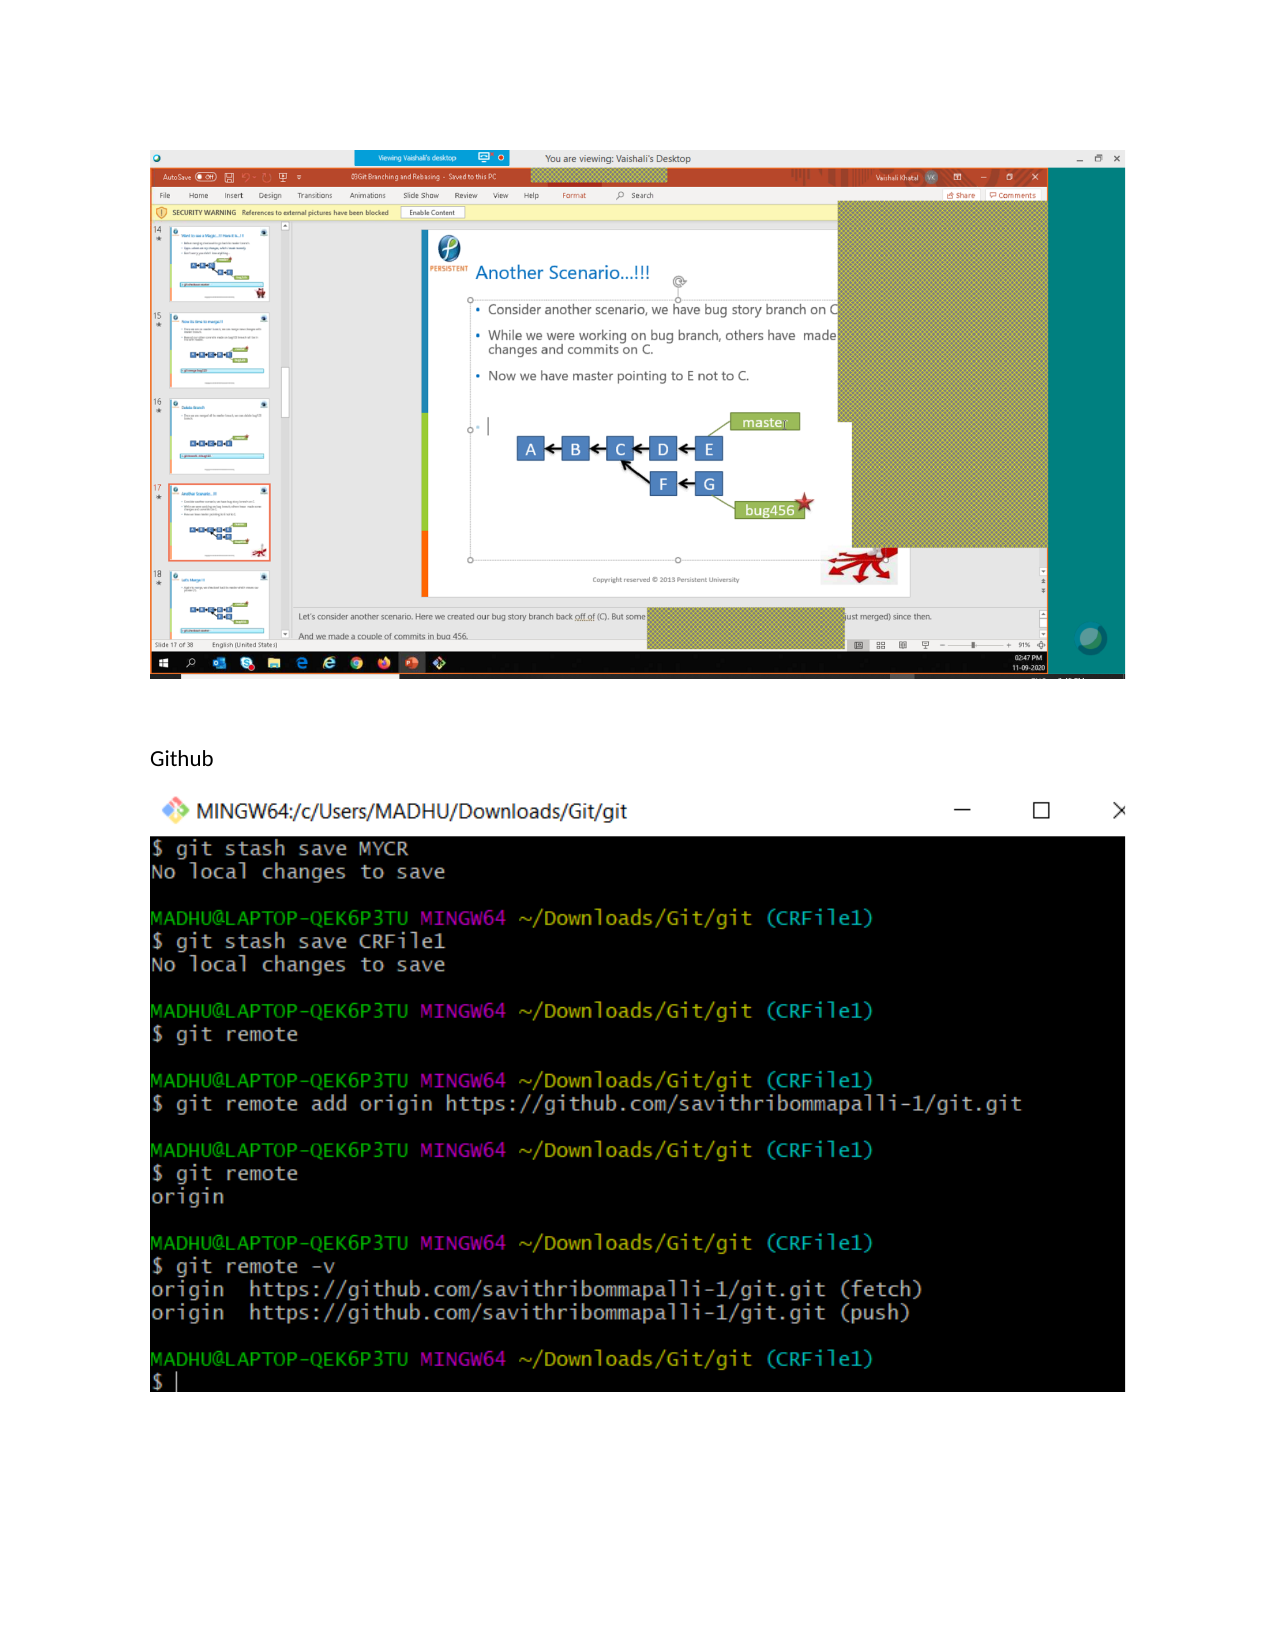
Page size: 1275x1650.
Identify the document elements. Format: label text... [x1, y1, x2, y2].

picture [150, 150, 1125, 679]
text Github [150, 744, 1125, 772]
picture [380, 156, 398, 160]
picture [150, 790, 1125, 1392]
